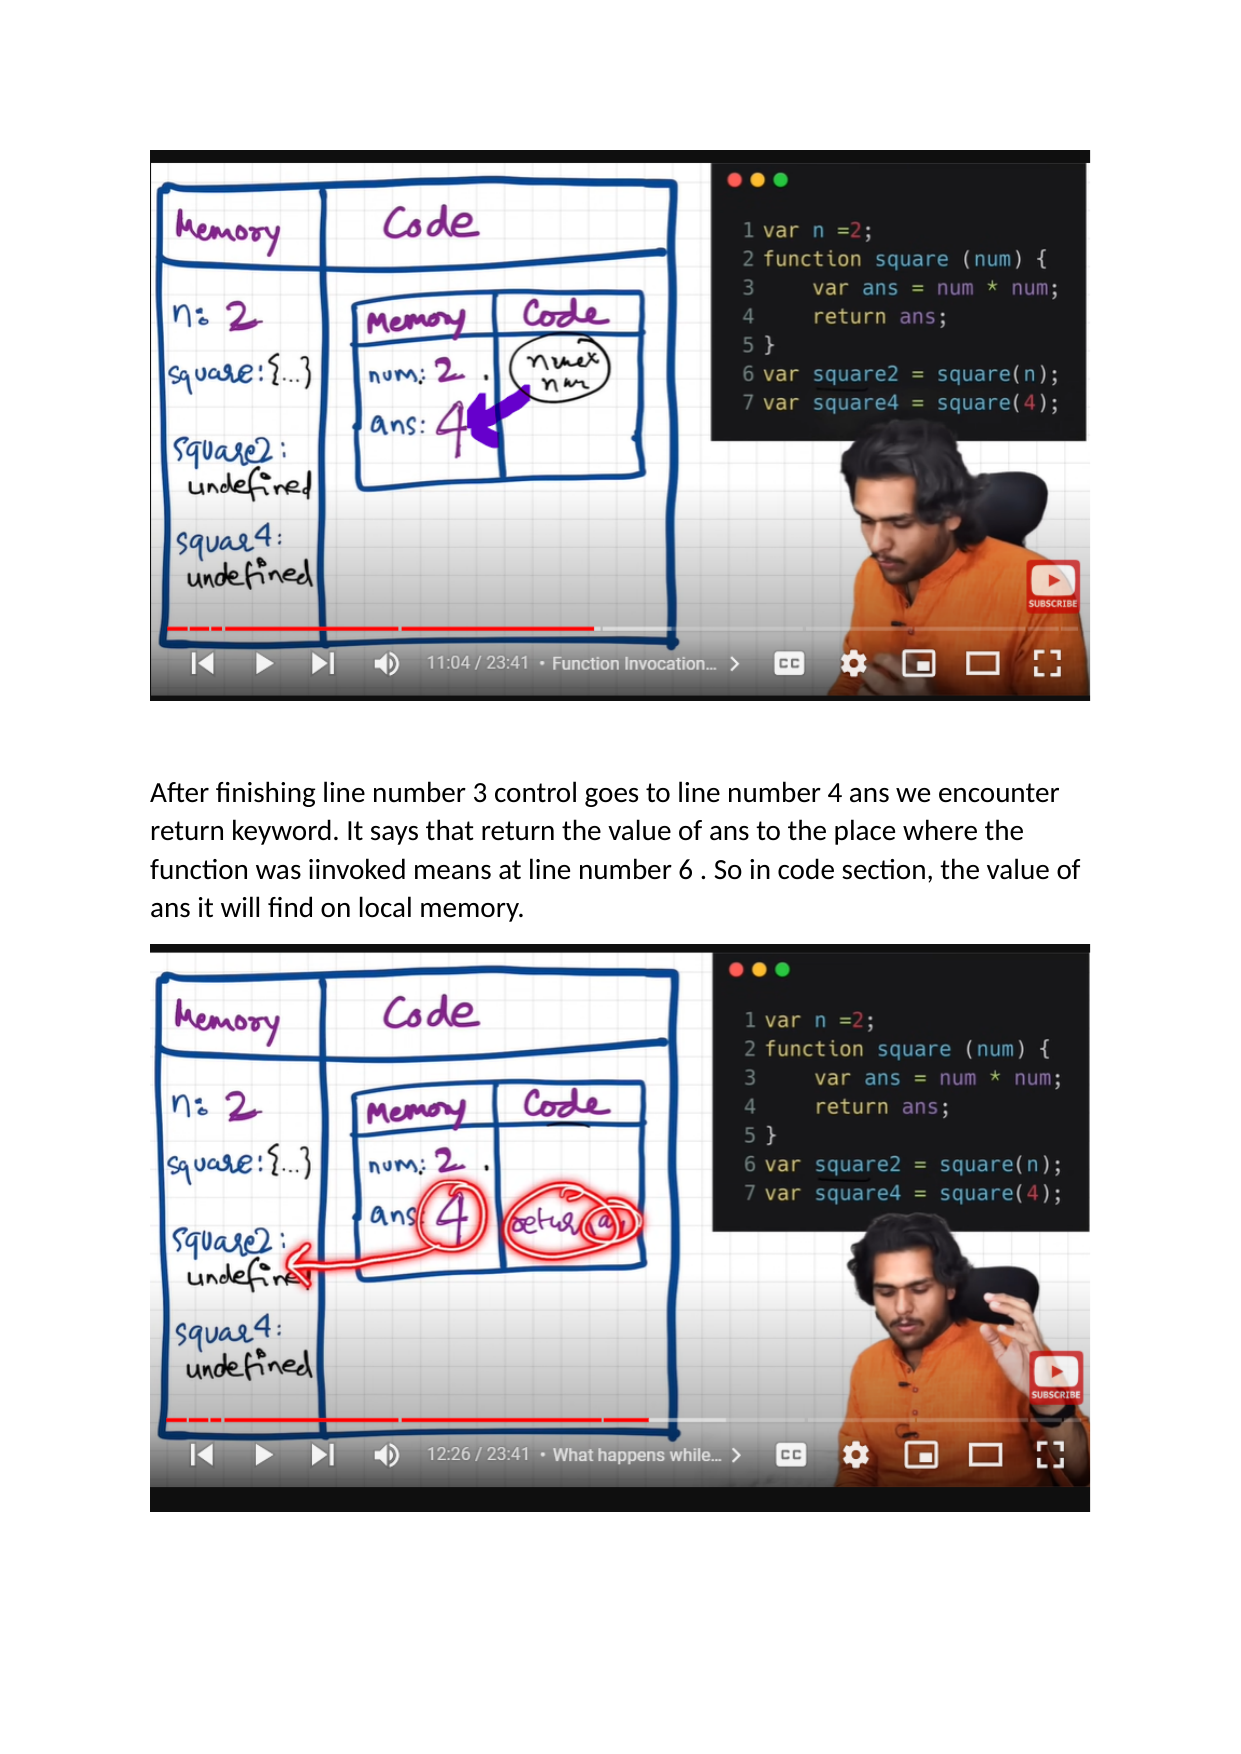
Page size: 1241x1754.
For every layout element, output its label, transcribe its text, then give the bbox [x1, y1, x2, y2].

picture [150, 944, 1091, 1512]
picture [150, 150, 1091, 701]
text After finishing line number 3 control goes to line number 4 ans we encounter return keyword. It says that return the value of ans to the place where the function was iinvoked means at line number 6 . So in code section, the value of ans it will find on local memory. [150, 774, 1090, 925]
